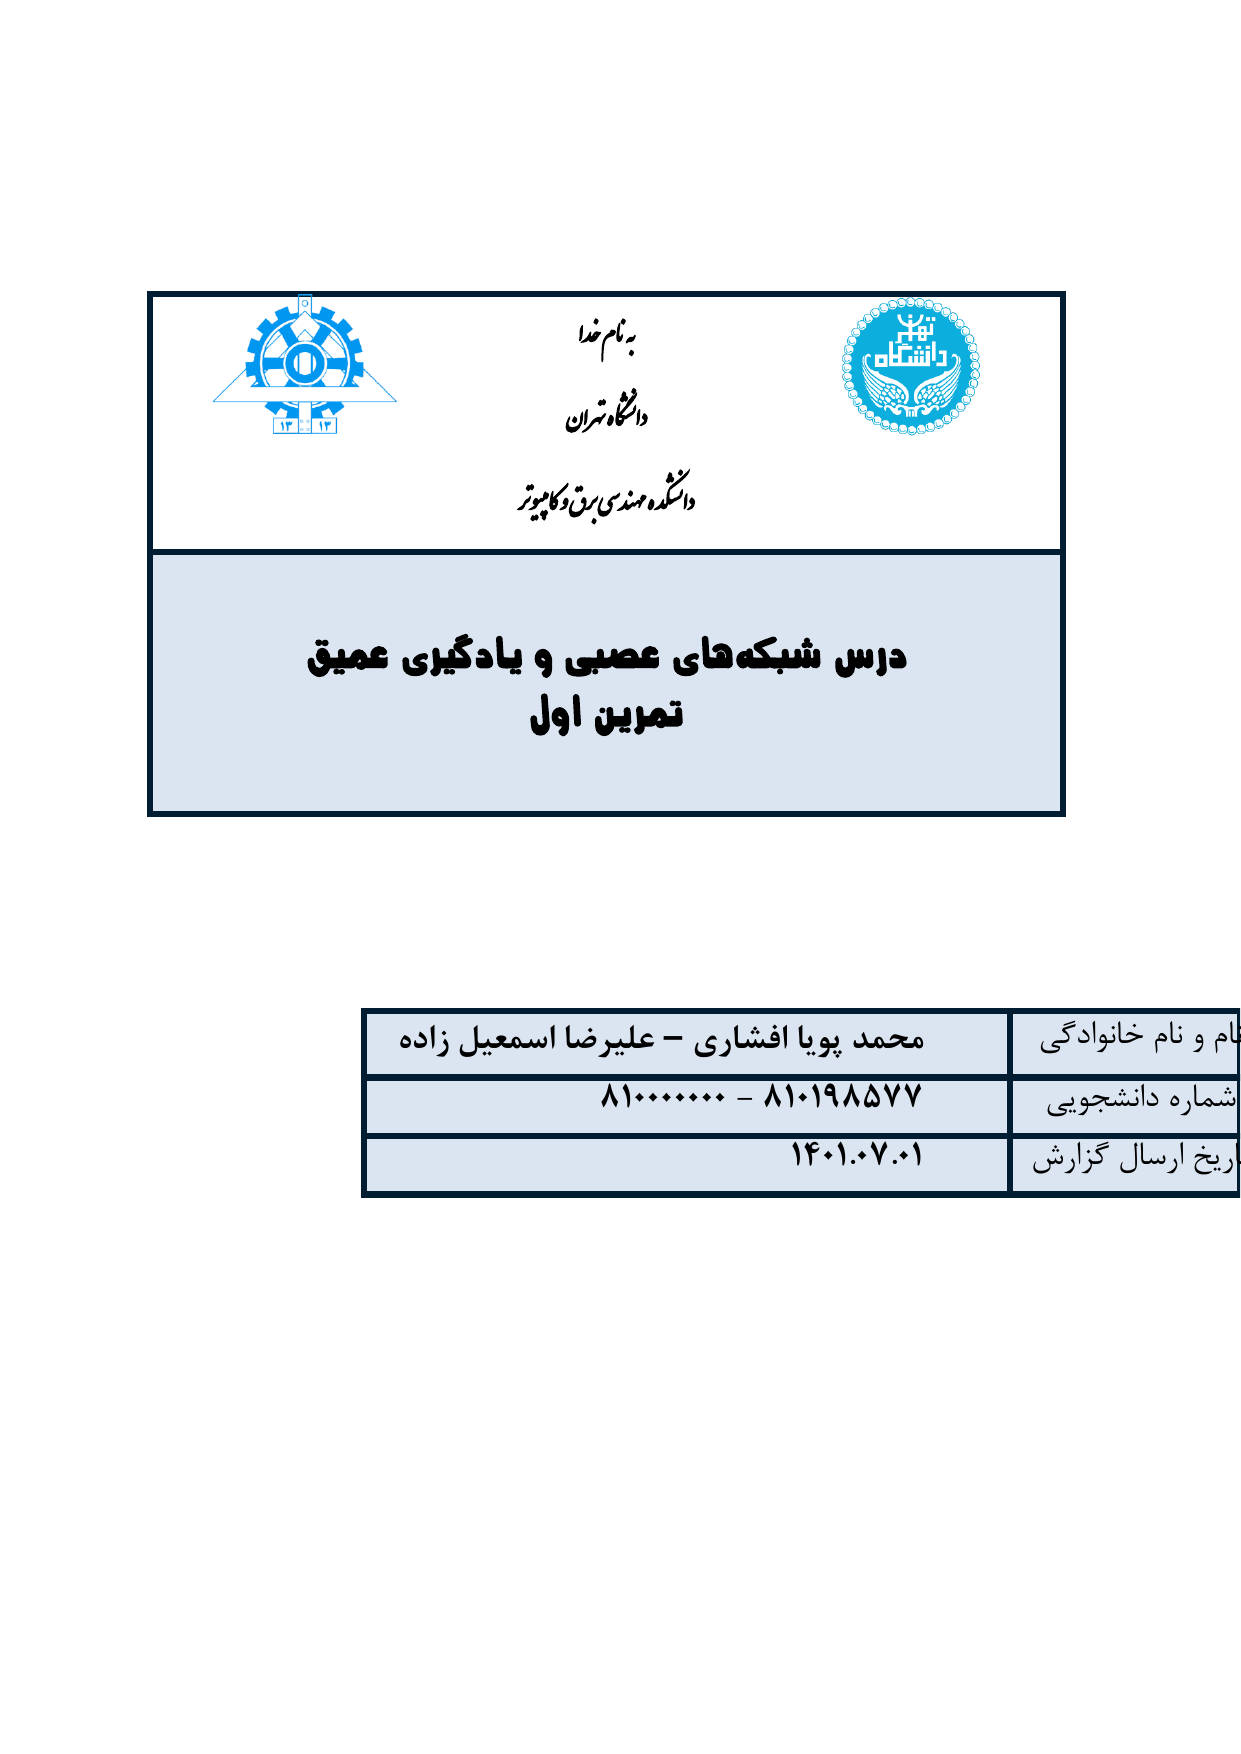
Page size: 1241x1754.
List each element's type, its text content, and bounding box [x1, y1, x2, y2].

table_cell تاریخ ارسال گزارش [1013, 1139, 1237, 1191]
picture [212, 294, 399, 435]
table_header به نام خدا دانشگاه تهران دانشکده‌ مهندسی برق و کامپیوتر [454, 297, 759, 549]
table_cell ۱۴۰۱.۰۷.۰۱ [367, 1139, 1007, 1191]
table_cell شماره دانشجویی [1013, 1081, 1237, 1133]
table_header نام و نام خانوادگی [1013, 1014, 1237, 1074]
table_header [153, 297, 454, 549]
picture [841, 296, 981, 436]
table_header محمد پویا افشاری – علیرضا اسمعیل زاده [367, 1014, 1007, 1074]
table_header [759, 297, 1060, 549]
table_cell درس شبکه‌های عصبی و یادگیری عمیق تمرین اول [153, 555, 1060, 811]
table_cell 810198577 - 810000000 [367, 1081, 1007, 1133]
